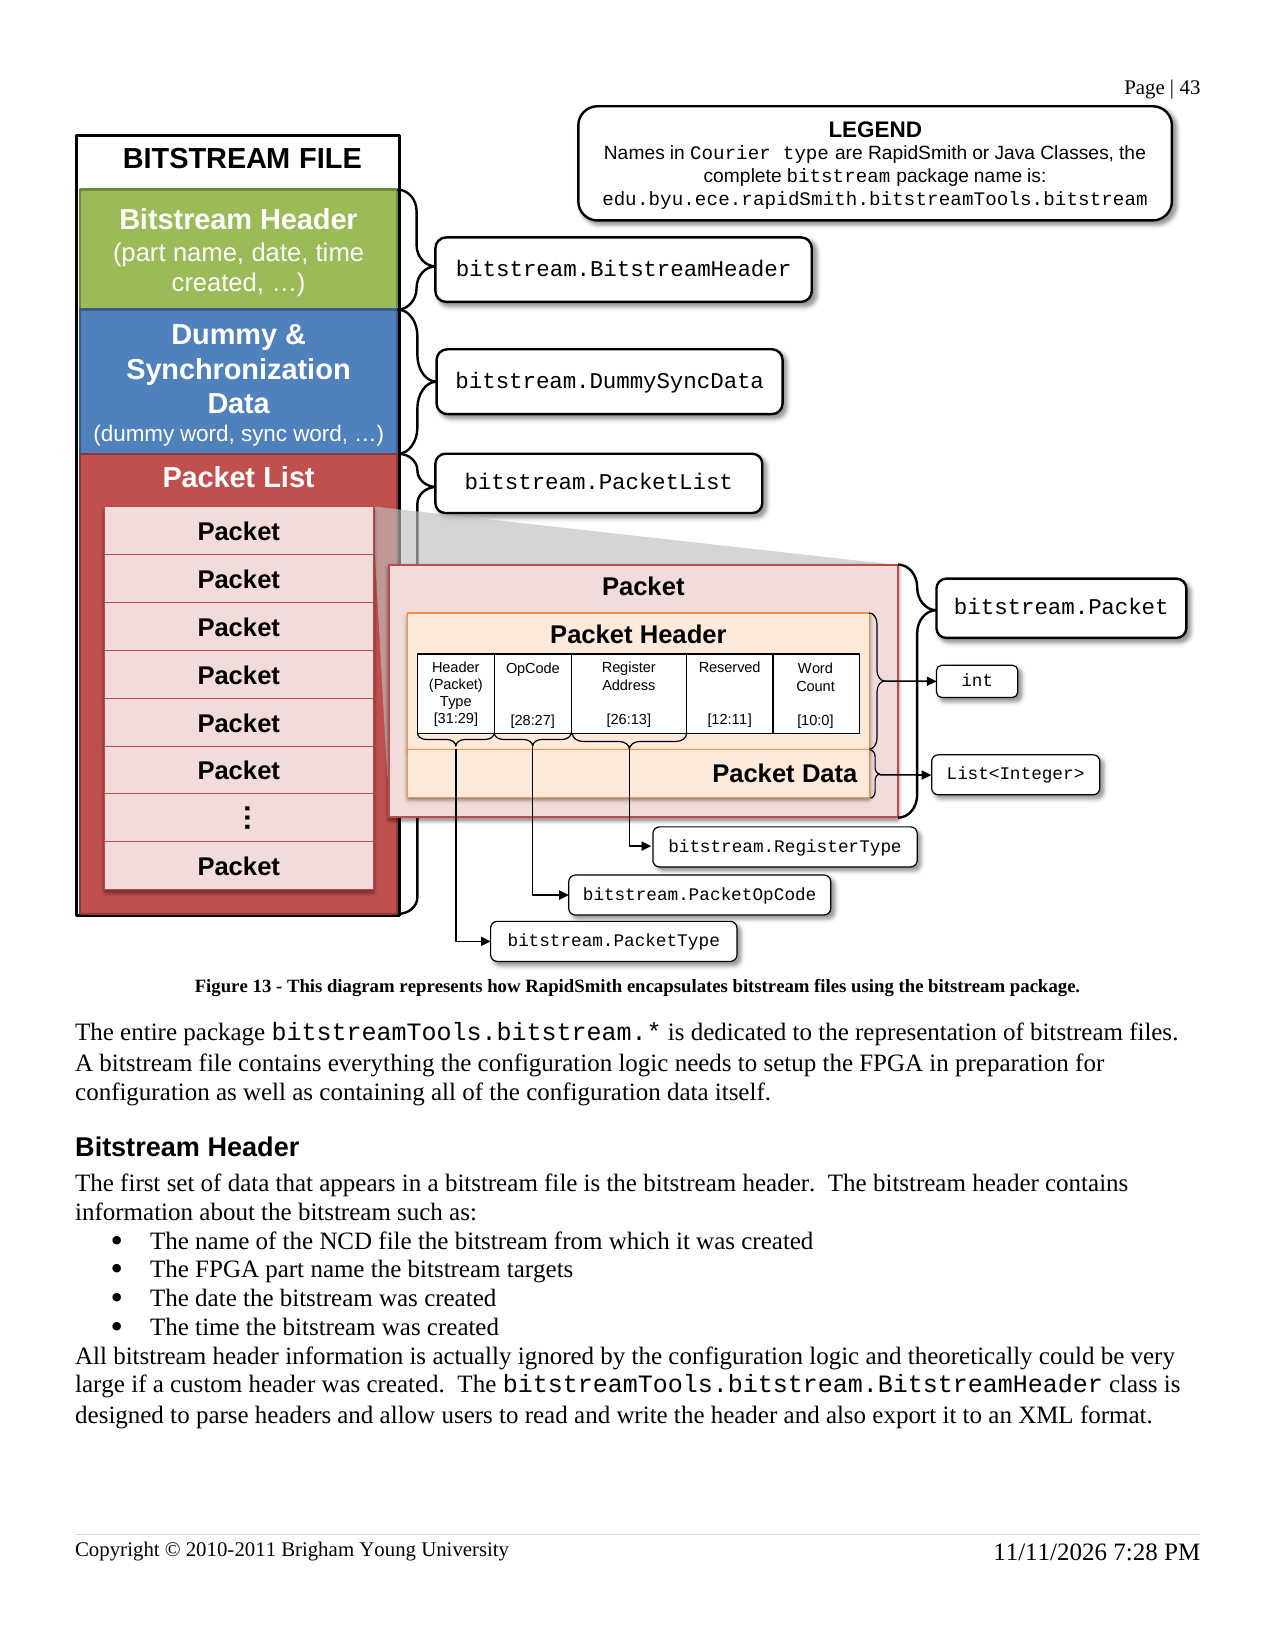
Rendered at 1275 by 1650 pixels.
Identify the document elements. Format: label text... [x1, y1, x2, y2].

text The first set of data that appears in a bitstream file is the bitstream header. The bitstream header contains information about the bitstream such as: [75, 1168, 1200, 1226]
text The entire package bitstreamTools.bitstream.* is dedicated to the representation of bitstream files. A bitstream file contains everything the configuration logic needs to setup the FPGA in preparation for configuration as well as containing all of the configuration data itself. [75, 1017, 1200, 1106]
list The time the bitstream was created [112, 1312, 1200, 1341]
list The name of the NCD file the bitstream from which it was created [112, 1226, 1200, 1254]
text All bitstream header information is actually ignored by the configuration logic and theoretically could be very large if a custom header was created. The bitstreamTools.bitstream.BitstreamHeader class is designed to parse headers and allow users to read and write the header and also export it to an XML format. [75, 1341, 1200, 1429]
subtitle Bitstream Header [75, 1131, 1200, 1162]
list The date the bitstream was created [112, 1283, 1200, 1312]
text Figure 13 - This diagram represents how RapidSmith encapsulates bitstream files using the bitstream package. [75, 975, 1200, 997]
list The FPGA part name the bitstream targets [112, 1254, 1200, 1283]
